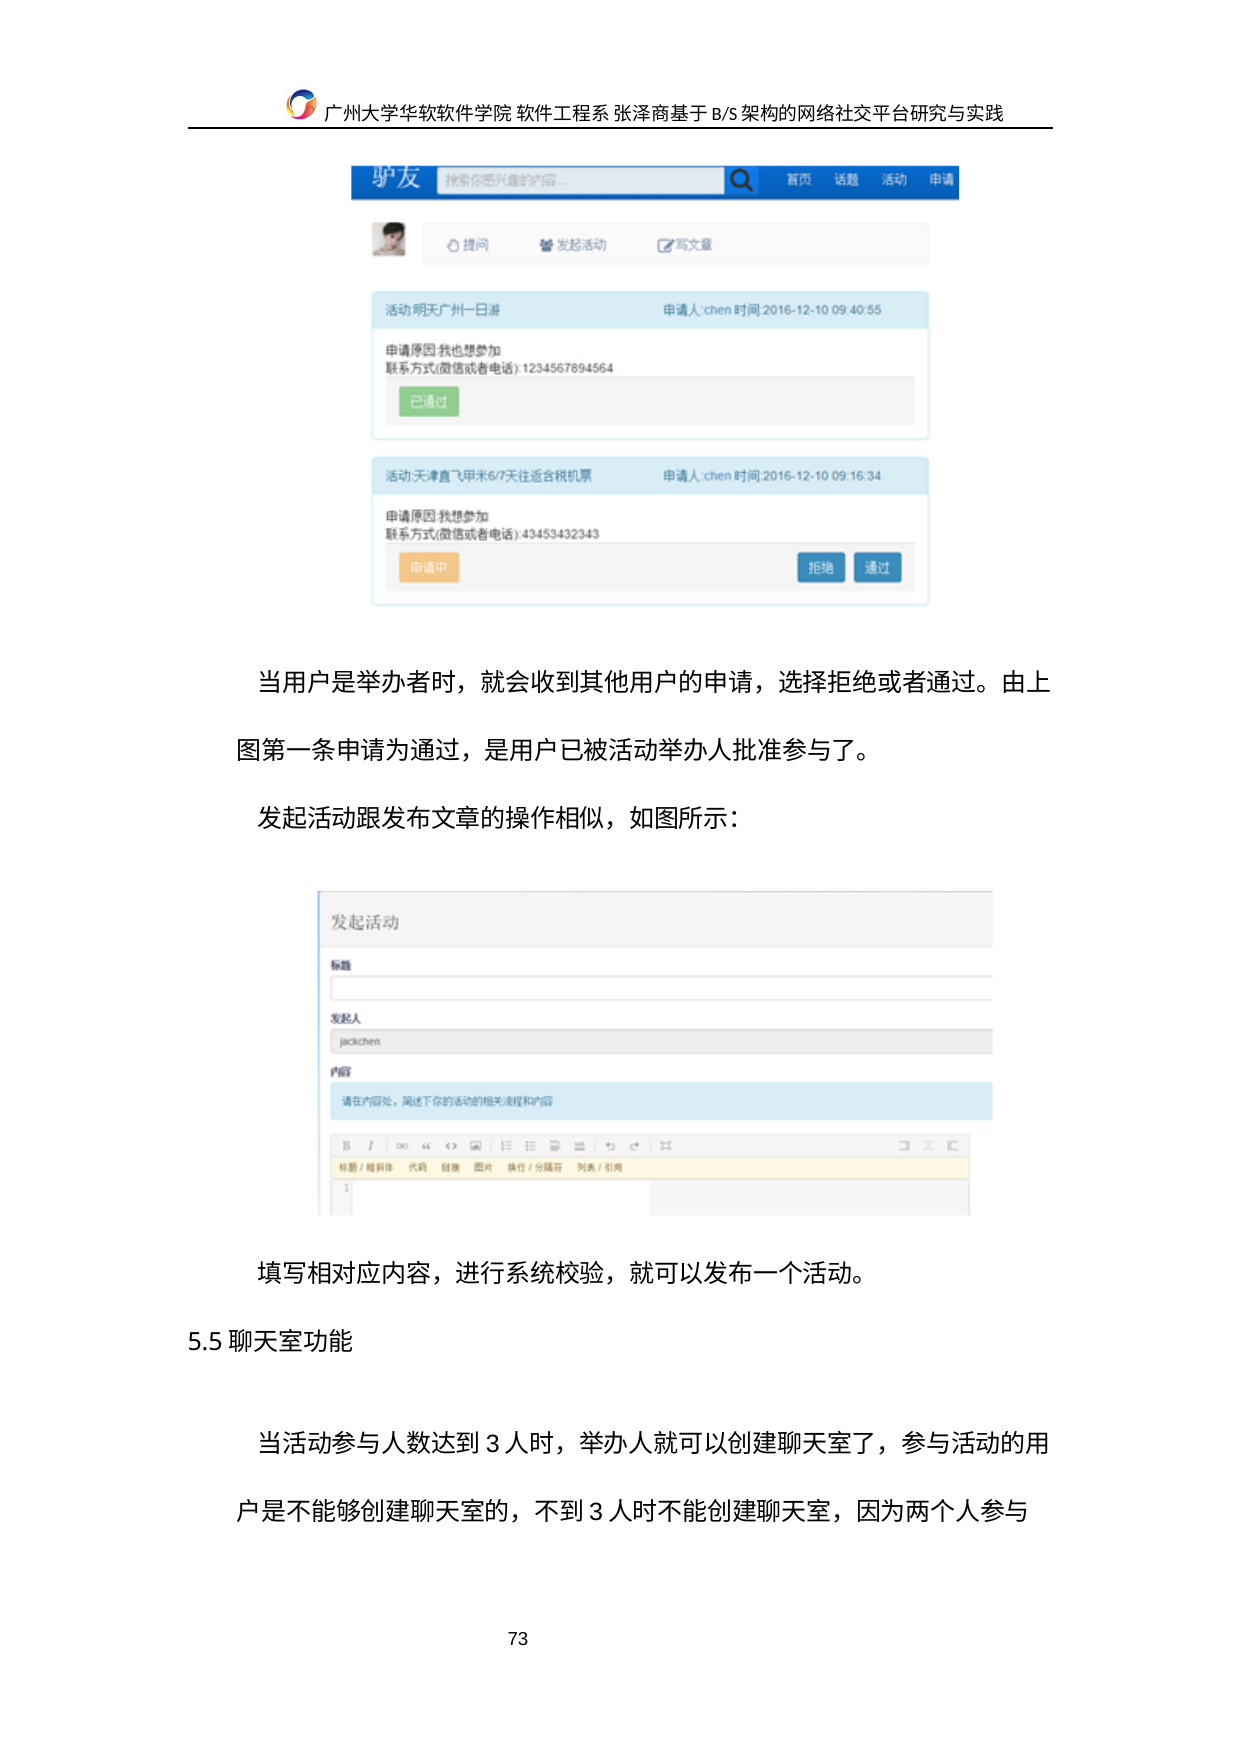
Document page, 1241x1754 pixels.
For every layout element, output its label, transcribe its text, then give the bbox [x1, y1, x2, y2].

text 填写相对应内容，进行系统校验，就可以发布一个活动。 [237, 1238, 1053, 1306]
picture [317, 891, 993, 1217]
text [237, 1408, 1053, 1544]
text 发起活动跟发布文章的操作相似，如图所示： [237, 782, 1053, 850]
picture [286, 88, 320, 120]
text 5.5 聊天室功能 [187, 1306, 1053, 1374]
text 当用户是举办者时，就会收到其他用户的申请，选择拒绝或者通过。由上图第一条申请为通过，是用户已被活动举办人批准参与了。 [237, 646, 1053, 782]
picture [351, 163, 960, 621]
